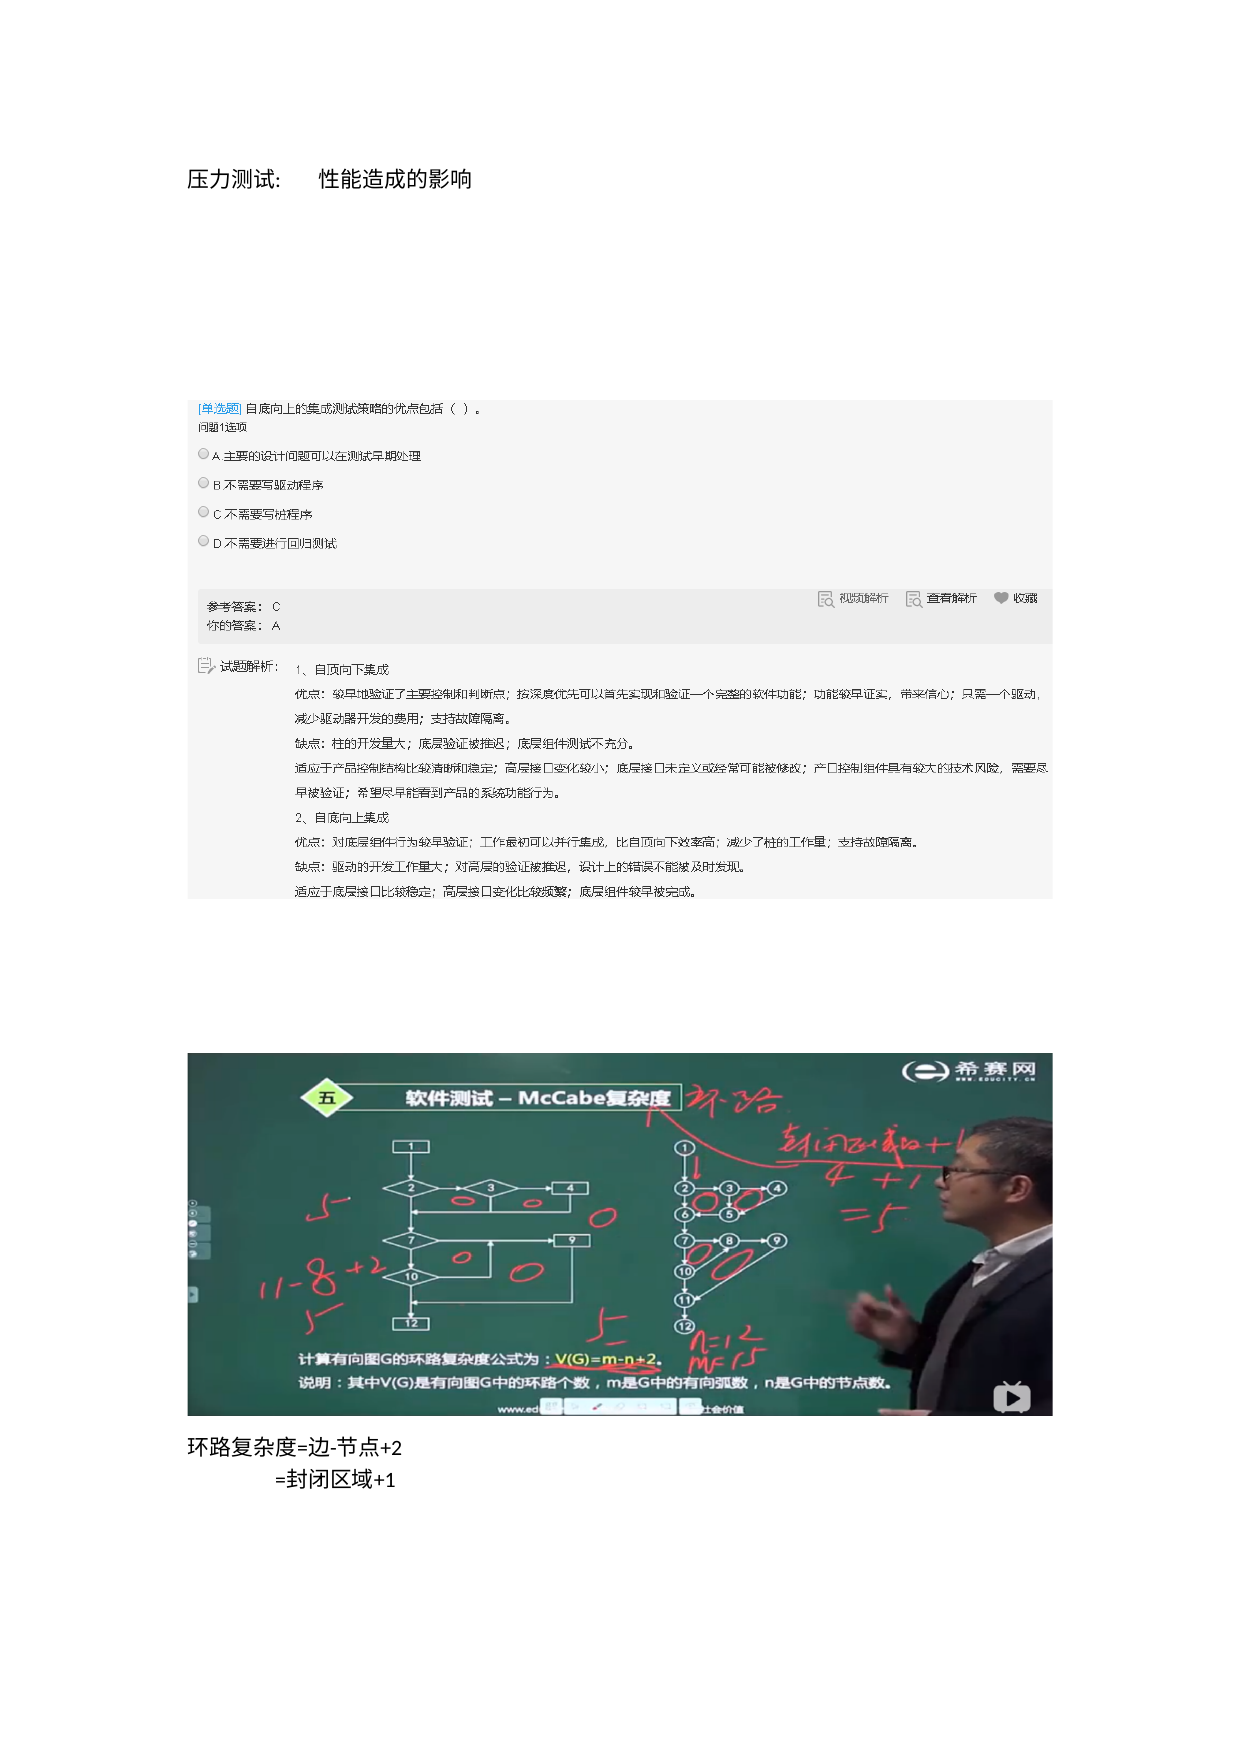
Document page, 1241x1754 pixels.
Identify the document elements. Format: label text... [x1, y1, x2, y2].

text =封闭区域+1 [275, 1462, 1053, 1494]
picture [187, 400, 1053, 899]
text 压力测试: 性能造成的影响 [187, 162, 1053, 194]
picture [187, 1053, 1053, 1416]
text 环路复杂度=边-节点+2 [187, 1429, 1053, 1462]
